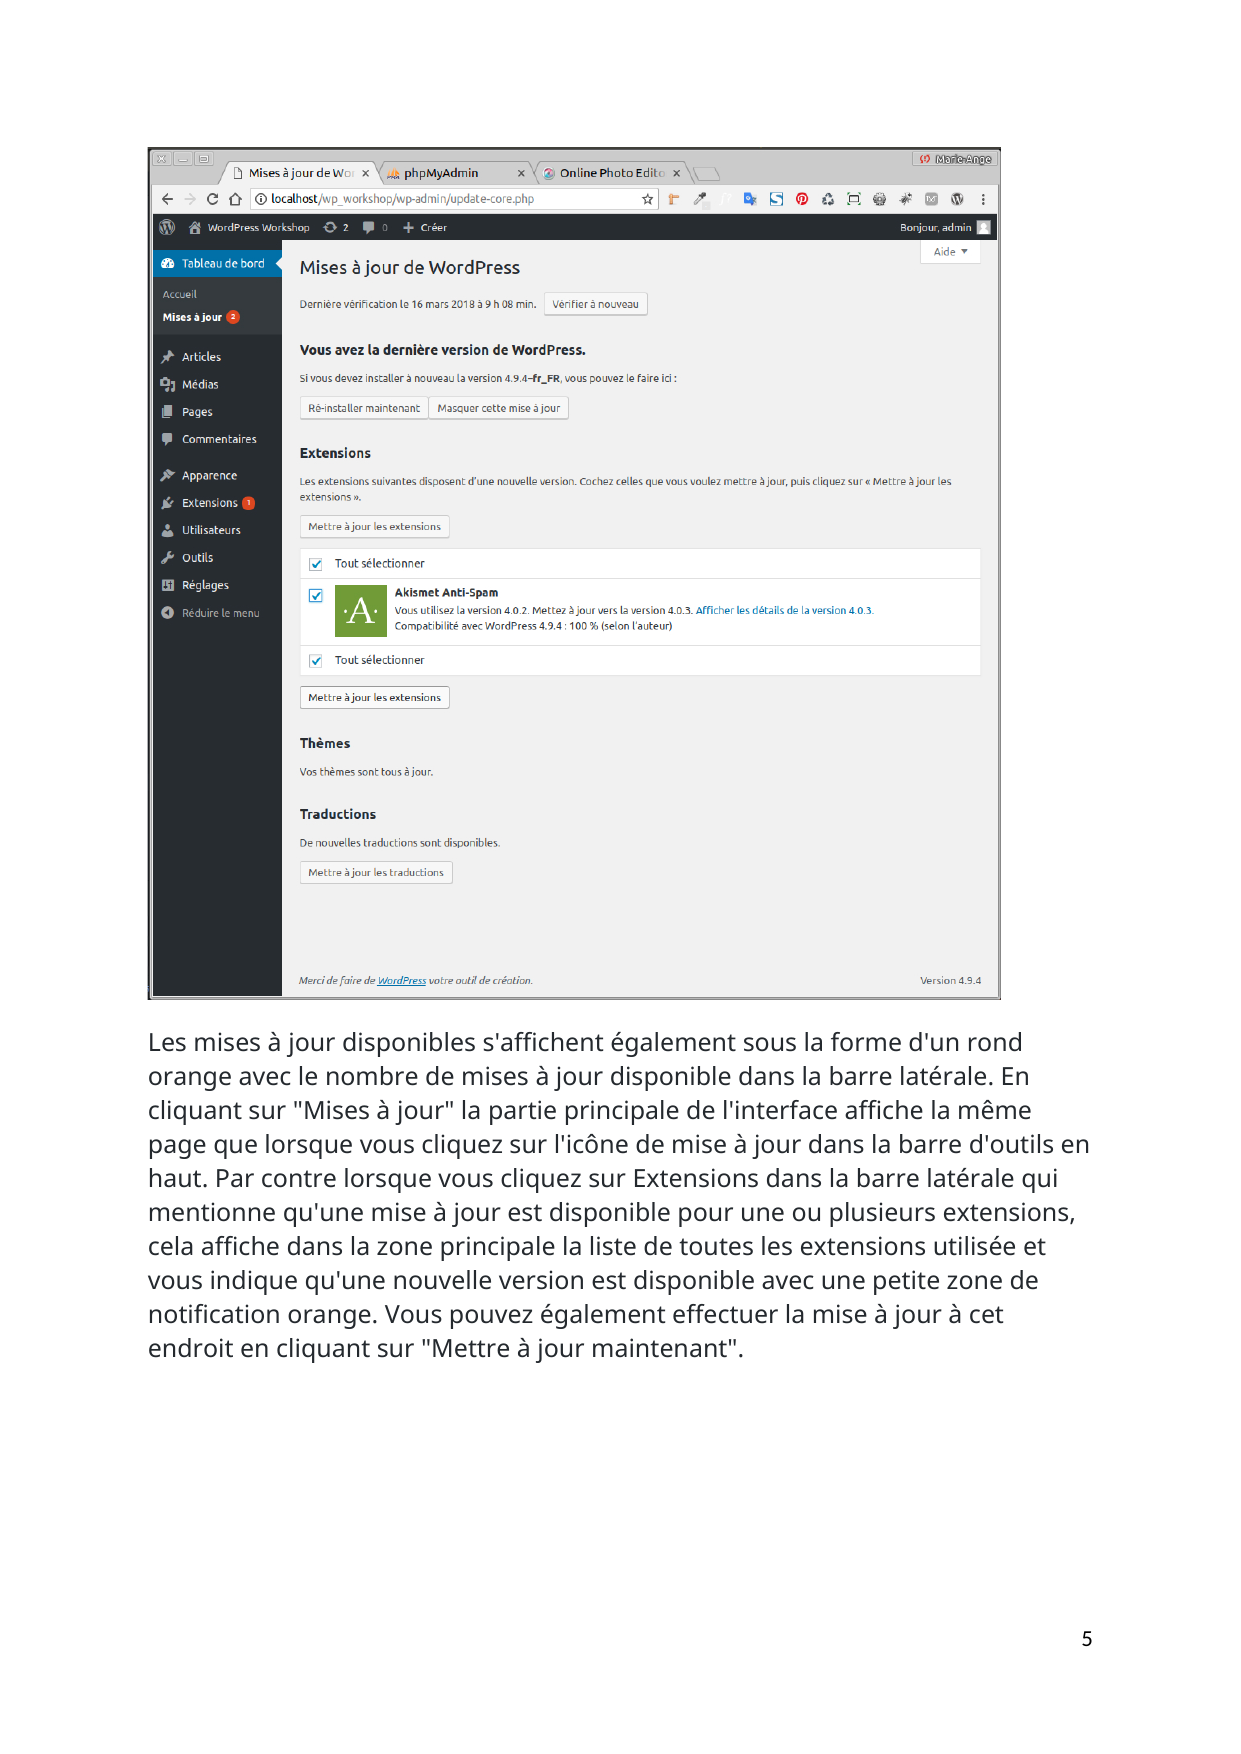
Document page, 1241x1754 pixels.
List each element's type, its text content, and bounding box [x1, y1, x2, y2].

text Les mises à jour disponibles s'affichent également sous la forme d'un rond orange avec le nombre de mises à jour disponible dans la barre latérale. En cliquant sur "Mises à jour" la partie principale de l'interface affiche la même page que lorsque vous cliquez sur l'icône de mise à jour dans la barre d'outils en haut. Par contre lorsque vous cliquez sur Extensions dans la barre latérale qui mentionne qu'une mise à jour est disponible pour une ou plusieurs extensions, cela affiche dans la zone principale la liste de toutes les extensions utilisée et vous indique qu'une nouvelle version est disponible avec une petite zone de notification orange. Vous pouvez également effectuer la mise à jour à cet endroit en cliquant sur "Mettre à jour maintenant". [148, 1024, 1093, 1365]
picture [147, 147, 1001, 1000]
